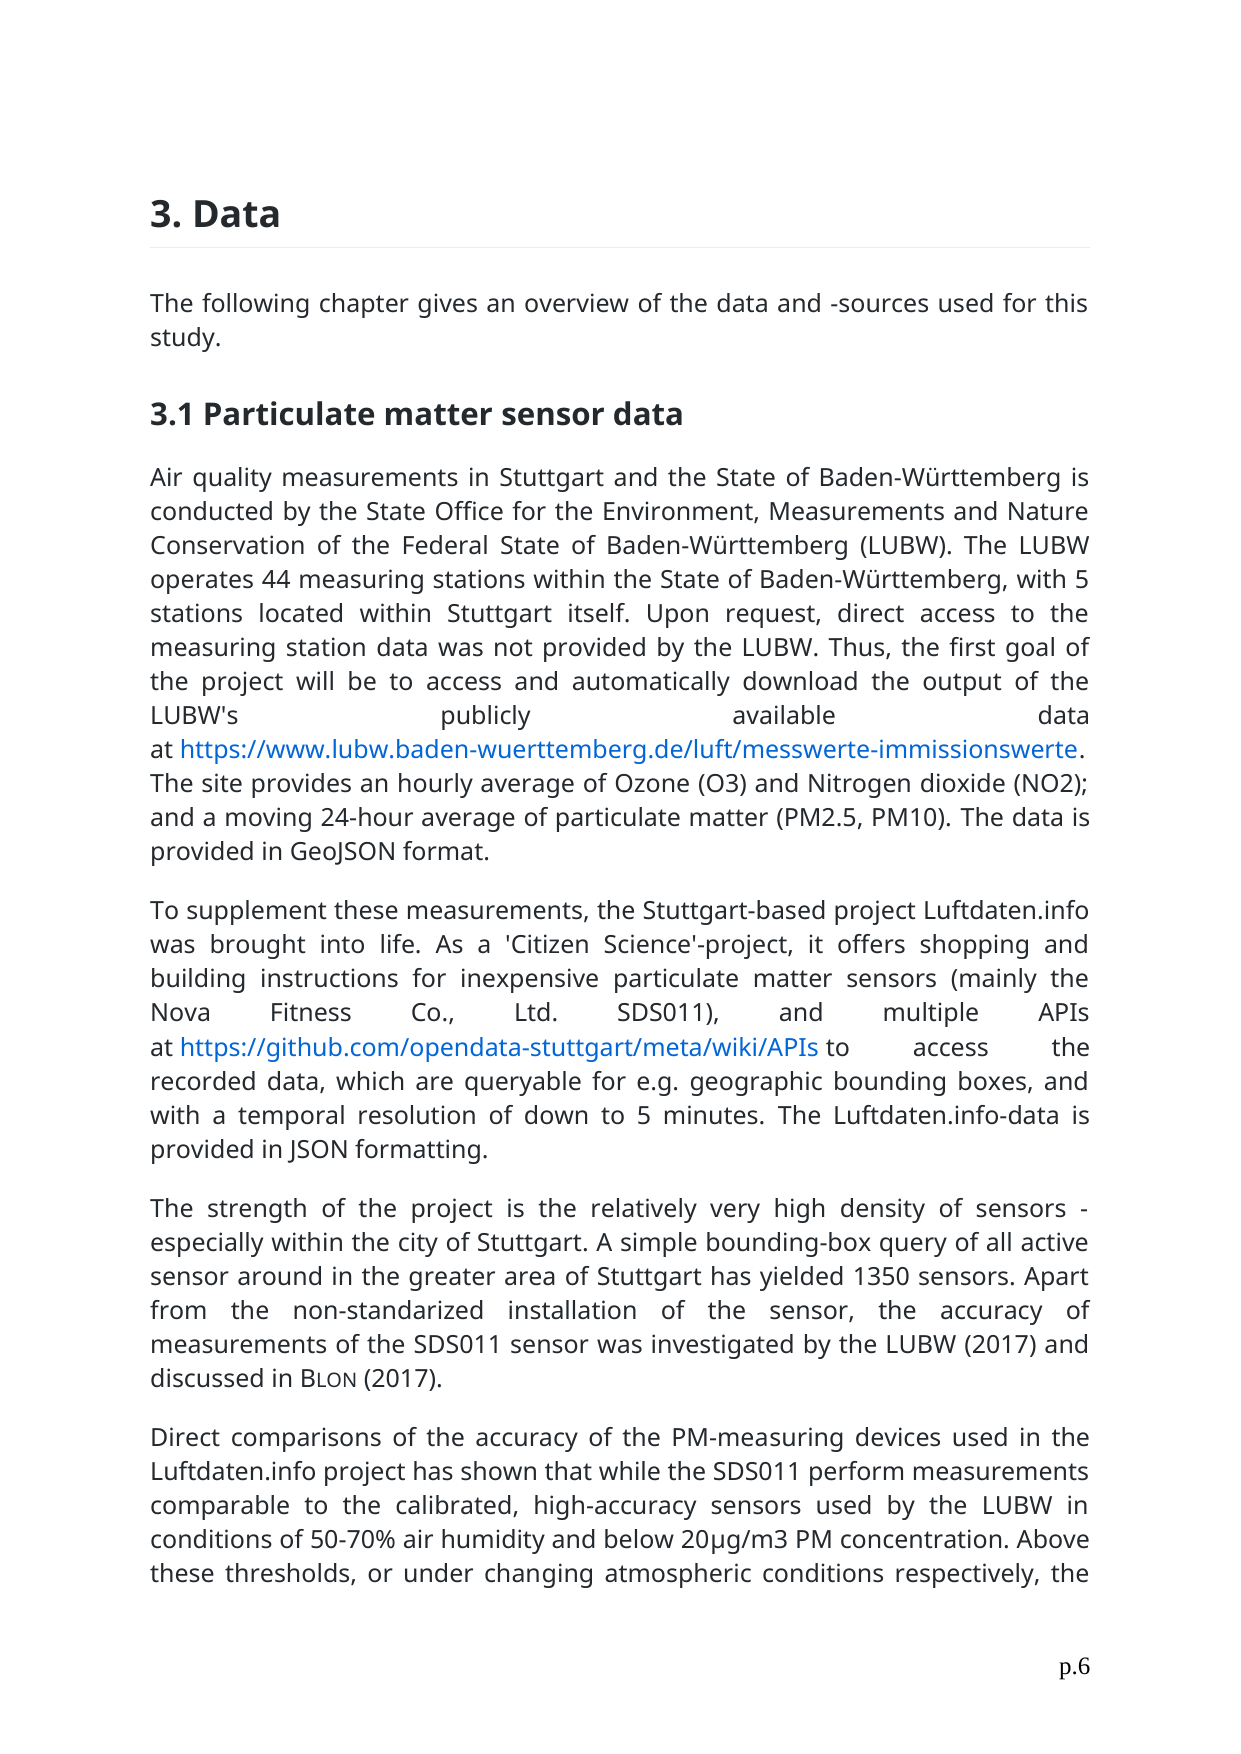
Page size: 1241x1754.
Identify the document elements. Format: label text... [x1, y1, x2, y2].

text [150, 1420, 1090, 1590]
text Air quality measurements in Stuttgart and the State of Baden-Württemberg is conducted by the State Office for the Environment, Measurements and Nature Conservation of the Federal State of Baden-Württemberg (LUBW). The LUBW operates 44 measuring stations within the State of Baden-Württemberg, with 5 stations located within Stuttgart itself. Upon request, direct access to the measuring station data was not provided by the LUBW. Thus, the first goal of the project will be to access and automatically download the output of the LUBW's publicly available data at https://www.lubw.baden-wuerttemberg.de/luft/messwerte-immissionswerte. The site provides an hourly average of Ozone (O3) and Nitrogen dioxide (NO2); and a moving 24-hour average of particulate matter (PM2.5, PM10). The data is provided in GeoJSON format. [150, 459, 1090, 868]
text The strength of the project is the relatively very high density of sensors - especially within the city of Stuttgart. A simple bounding-box query of all active sensor around in the greater area of Stuttgart has yielded 1350 sensors. Apart from the non-standarized installation of the sensor, the accuracy of measurements of the SDS011 sensor was investigated by the LUBW (2017) and discussed in Blon (2017). [150, 1190, 1090, 1395]
text The following chapter gives an overview of the data and -sources used for this study. [150, 286, 1090, 354]
text 3. Data [150, 187, 1090, 247]
text 3.1 Particulate matter sensor data [150, 392, 1090, 434]
text To supplement these measurements, the Stuttgart-based project Luftdaten.info was brought into life. As a 'Citizen Science'-project, it offers shopping and building instructions for inexpensive particulate matter sensors (mainly the Nova Fitness Co., Ltd. SDS011), and multiple APIs at https://github.com/opendata-stuttgart/meta/wiki/APIs to access the recorded data, which are queryable for e.g. geographic bounding boxes, and with a temporal resolution of down to 5 minutes. The Luftdaten.info-data is provided in JSON formatting. [150, 893, 1090, 1165]
